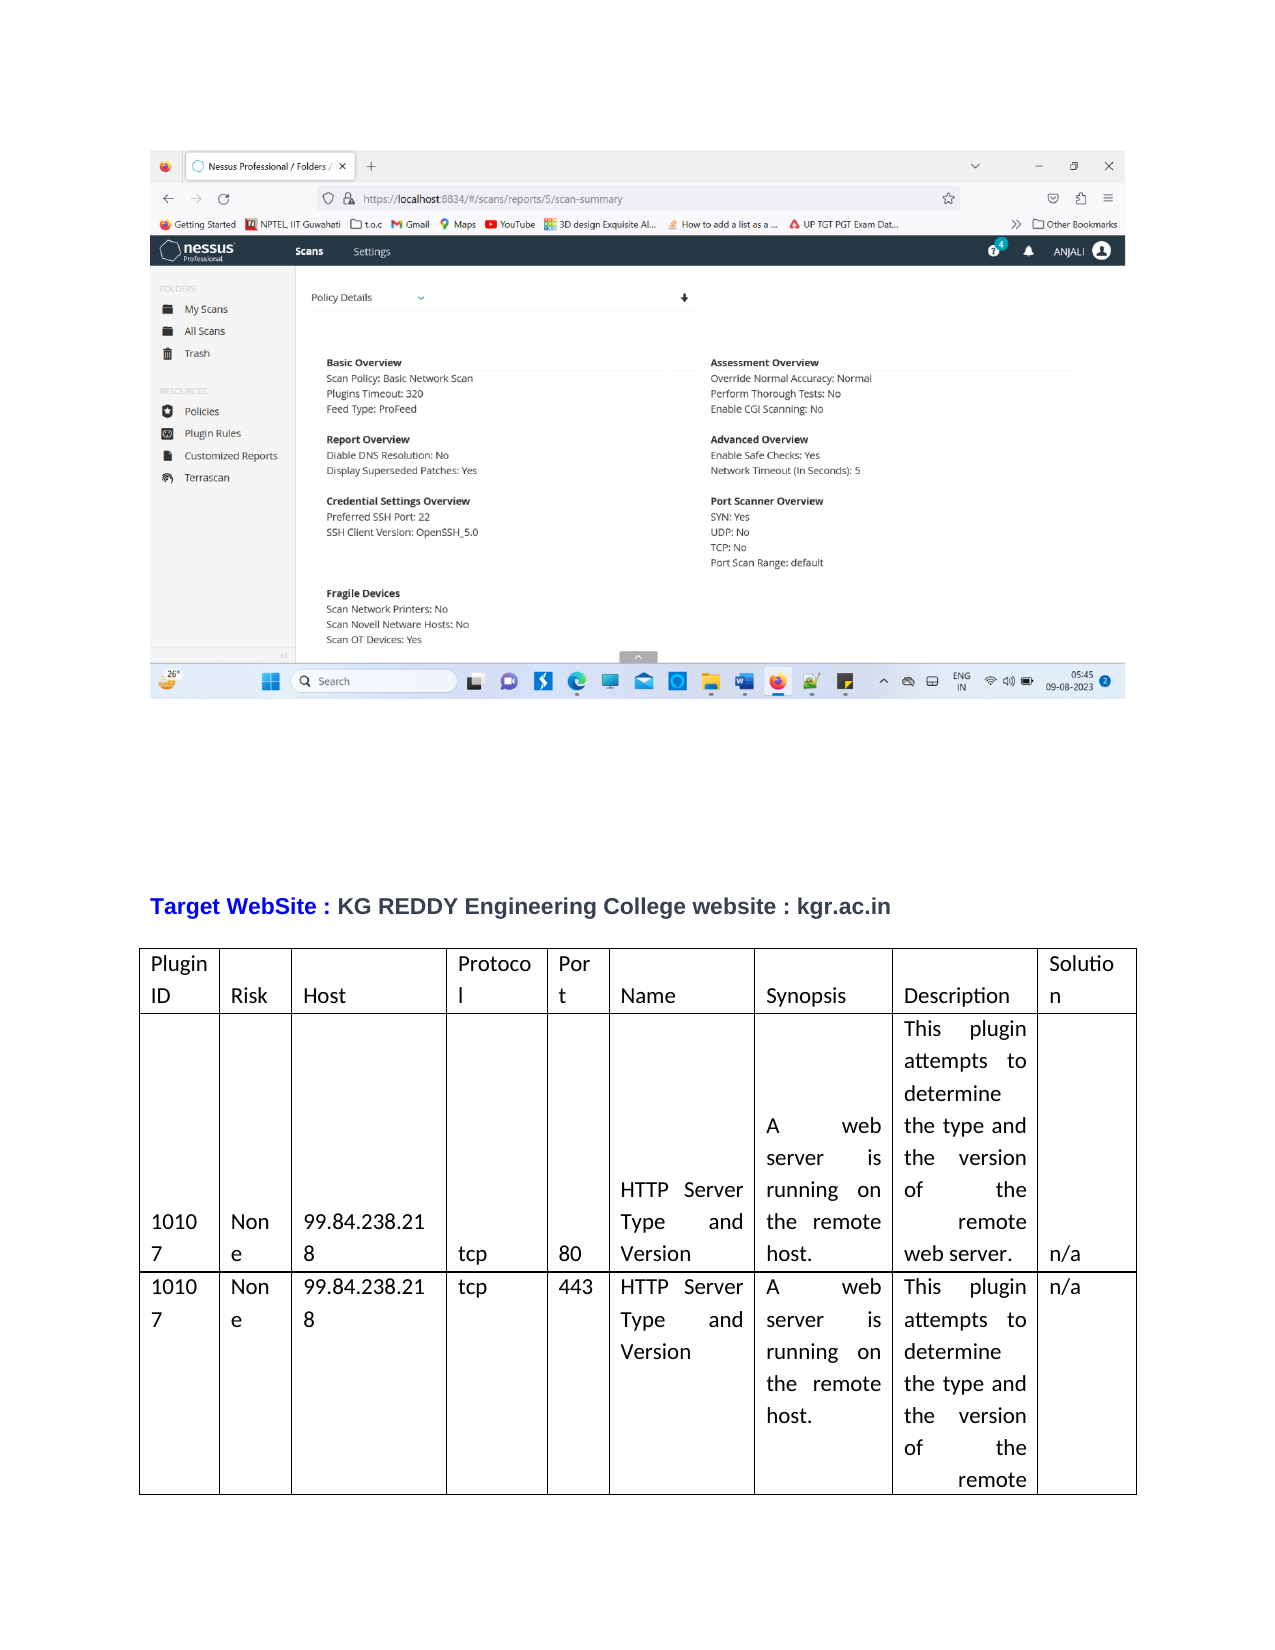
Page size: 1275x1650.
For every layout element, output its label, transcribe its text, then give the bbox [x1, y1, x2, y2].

table_cell HTTP Server Type and Version [610, 1014, 754, 1271]
table_cell 99.84.238.218 [292, 1273, 446, 1494]
table_cell None [220, 1273, 291, 1494]
picture [150, 150, 1125, 699]
table_cell This plugin attempts to determine the type and the version of the remote web server. [893, 1014, 1037, 1271]
table_cell None [220, 1014, 291, 1271]
table_cell tcp [447, 1273, 547, 1494]
table_header Host [292, 949, 446, 1013]
table_header Risk [220, 949, 291, 1013]
table_cell 10107 [140, 1014, 219, 1271]
table_header Plugin ID [140, 949, 219, 1013]
table_cell 10107 [140, 1273, 219, 1494]
table_header Port [548, 949, 609, 1013]
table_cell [610, 1273, 754, 1494]
table_header Description [893, 949, 1037, 1013]
text Target WebSite : KG REDDY Engineering College website : kgr.ac.in [150, 893, 1125, 919]
table_header Synopsis [755, 949, 892, 1013]
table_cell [755, 1273, 892, 1494]
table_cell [893, 1273, 1037, 1494]
table_header Solution [1038, 949, 1136, 1013]
table_cell 443 [548, 1273, 609, 1494]
table_cell tcp [447, 1014, 547, 1271]
table_header Protocol [447, 949, 547, 1013]
table_cell 99.84.238.218 [292, 1014, 446, 1271]
table_cell 80 [548, 1014, 609, 1271]
table_header Name [610, 949, 754, 1013]
table_cell A web server is running on the remote host. [755, 1014, 892, 1271]
table_cell n/a [1038, 1273, 1136, 1494]
table_cell n/a [1038, 1014, 1136, 1271]
